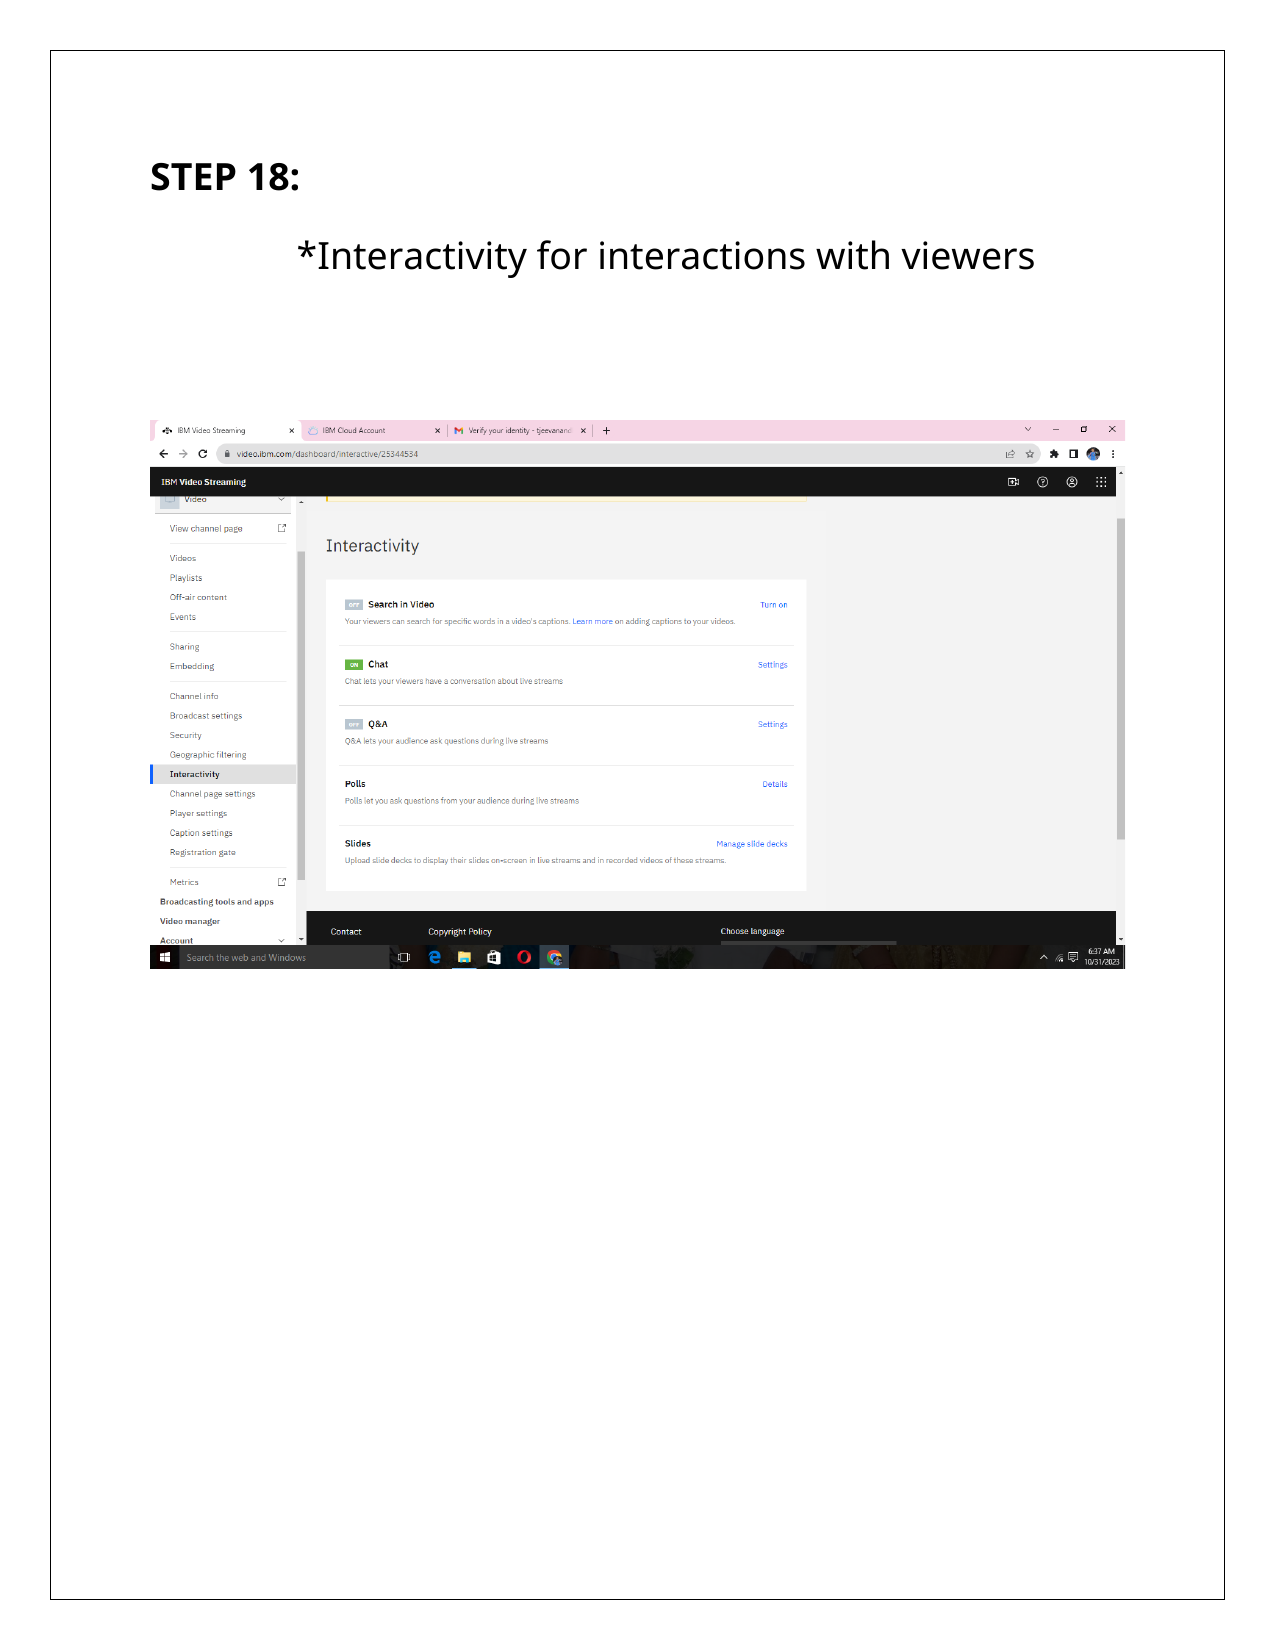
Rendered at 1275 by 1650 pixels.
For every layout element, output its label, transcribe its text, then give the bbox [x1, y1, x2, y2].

text *Interactivity for interactions with viewers [150, 229, 1125, 281]
text STEP 18: [150, 150, 1125, 201]
picture [150, 420, 1125, 969]
